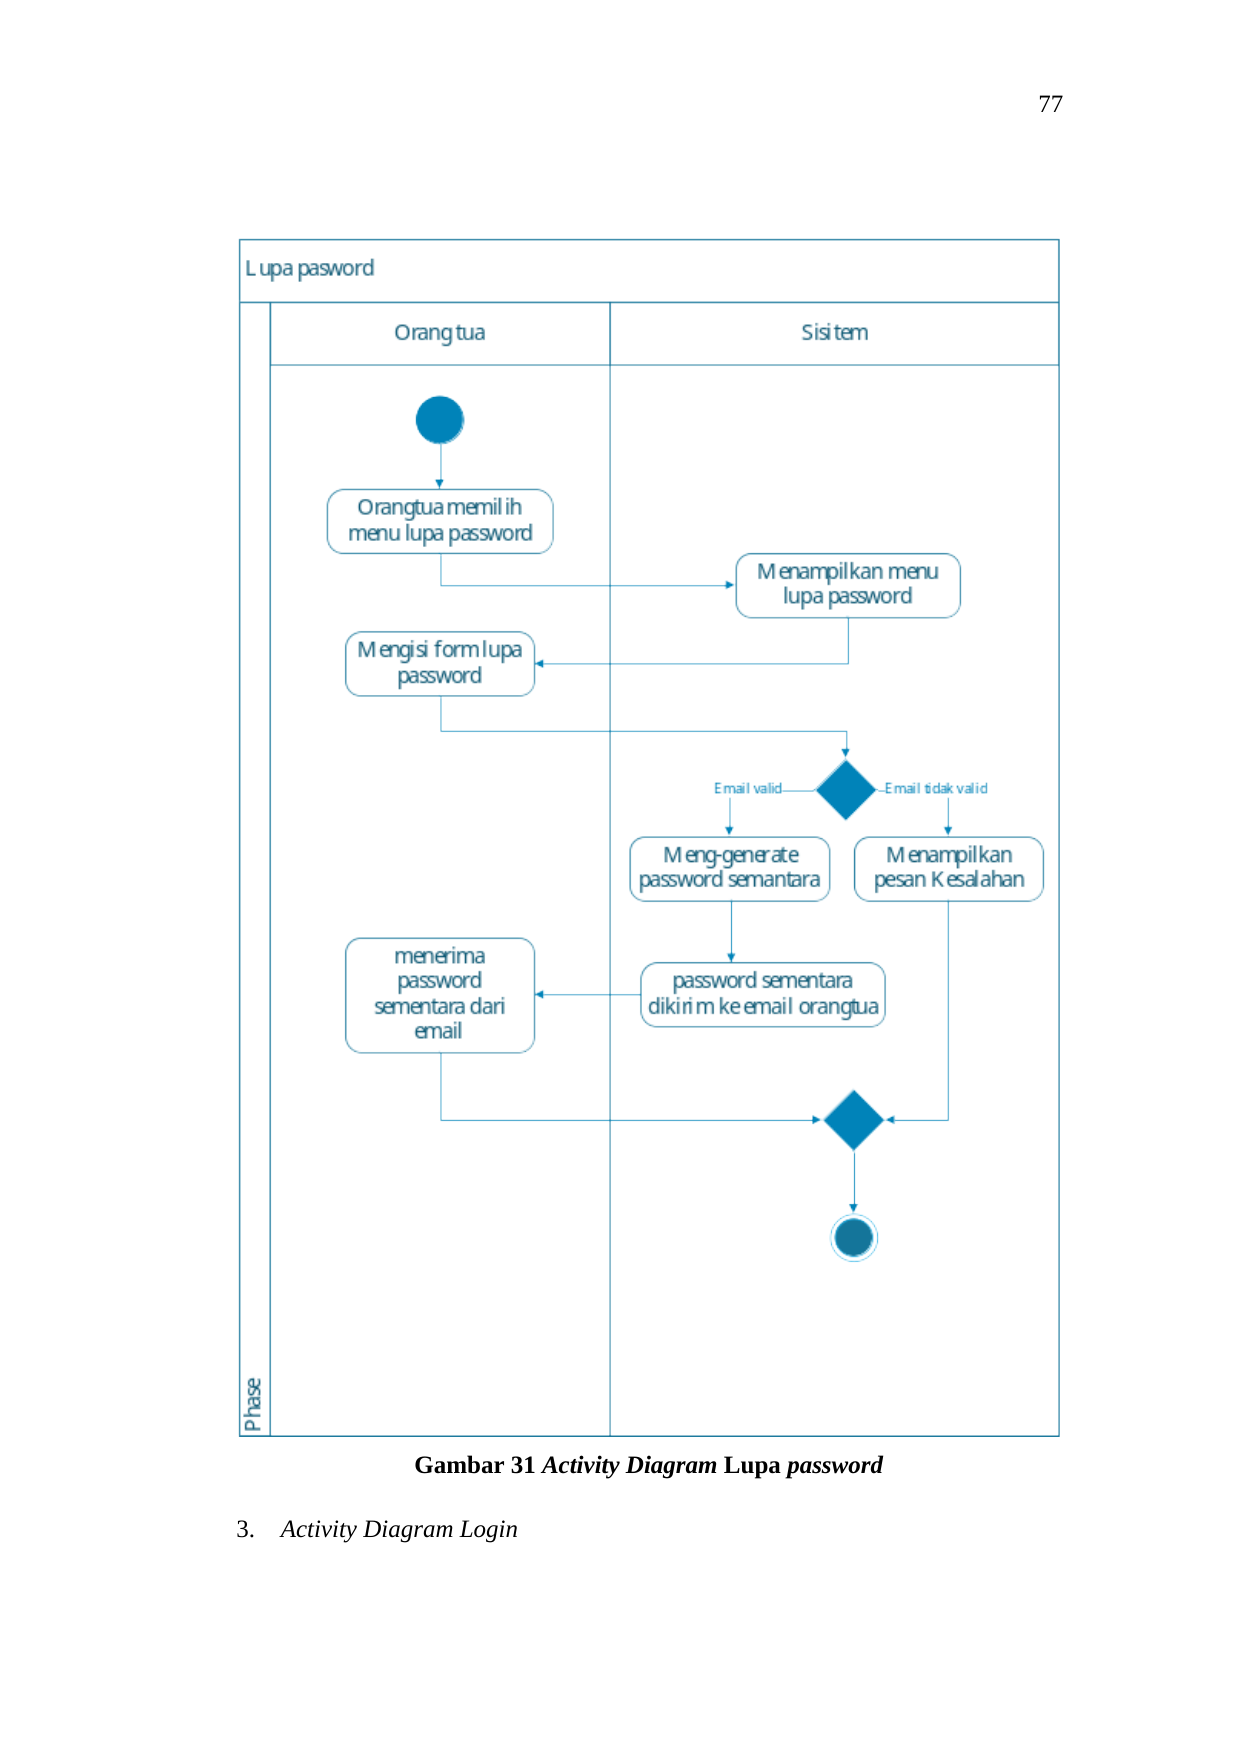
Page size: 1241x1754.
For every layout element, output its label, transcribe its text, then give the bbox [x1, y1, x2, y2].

list Activity Diagram Login [236, 1514, 1063, 1543]
text Gambar 31 Activity Diagram Lupa password [236, 1451, 1063, 1479]
